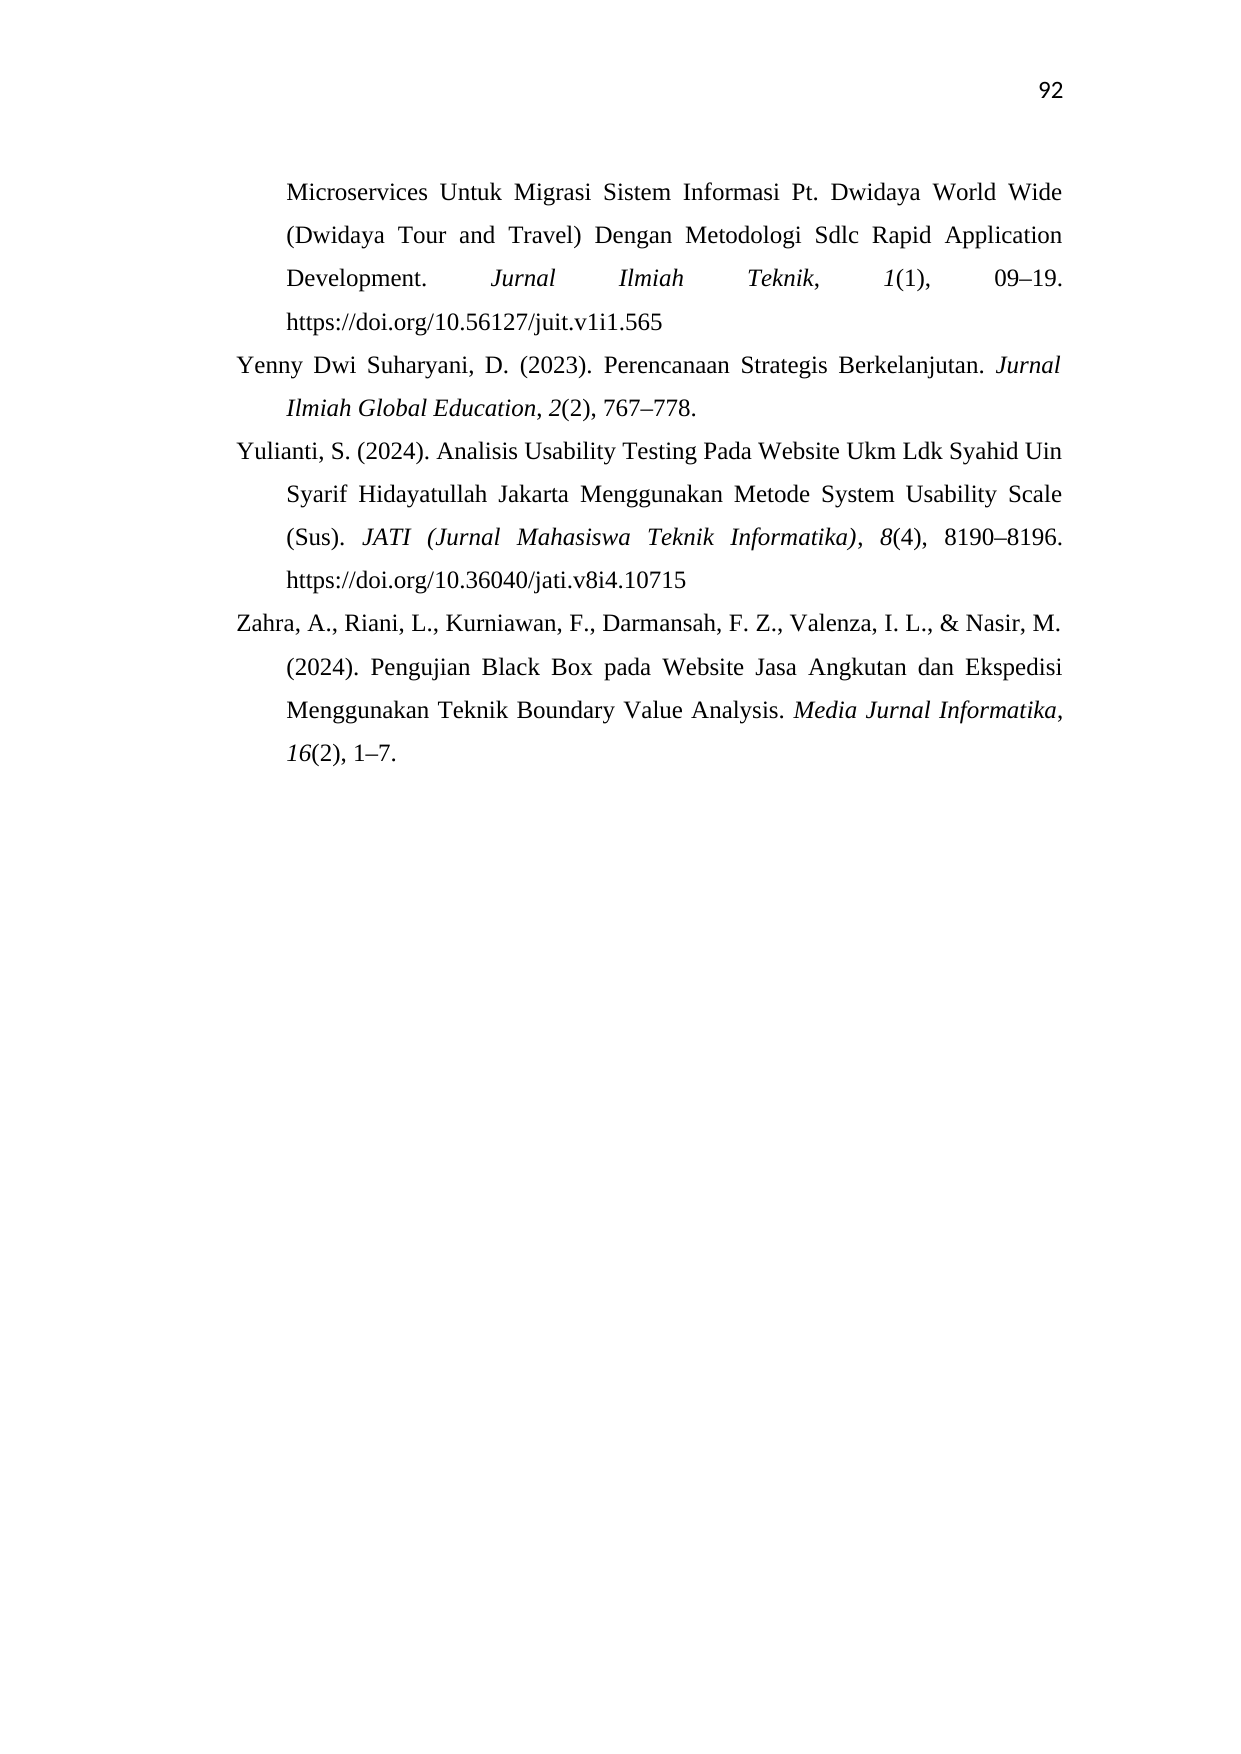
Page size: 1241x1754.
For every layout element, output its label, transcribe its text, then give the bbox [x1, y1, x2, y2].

text Yenny Dwi Suharyani, D. (2023). Perencanaan Strategis Berkelanjutan. Jurnal Ilmiah Global Education, 2(2), 767–778. [236, 350, 1063, 422]
text Yulianti, S. (2024). Analisis Usability Testing Pada Website Ukm Ldk Syahid Uin Syarif Hidayatullah Jakarta Menggunakan Metode System Usability Scale (Sus). JATI (Jurnal Mahasiswa Teknik Informatika), 8(4), 8190–8196. https://doi.org/10.36040/jati.v8i4.10715 [236, 436, 1063, 594]
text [236, 177, 1063, 335]
text Zahra, A., Riani, L., Kurniawan, F., Darmansah, F. Z., Valenza, I. L., & Nasir, M. (2024). Pengujian Black Box pada Website Jasa Angkutan dan Ekspedisi Menggunakan Teknik Boundary Value Analysis. Media Jurnal Informatika, 16(2), 1–7. [236, 608, 1063, 767]
